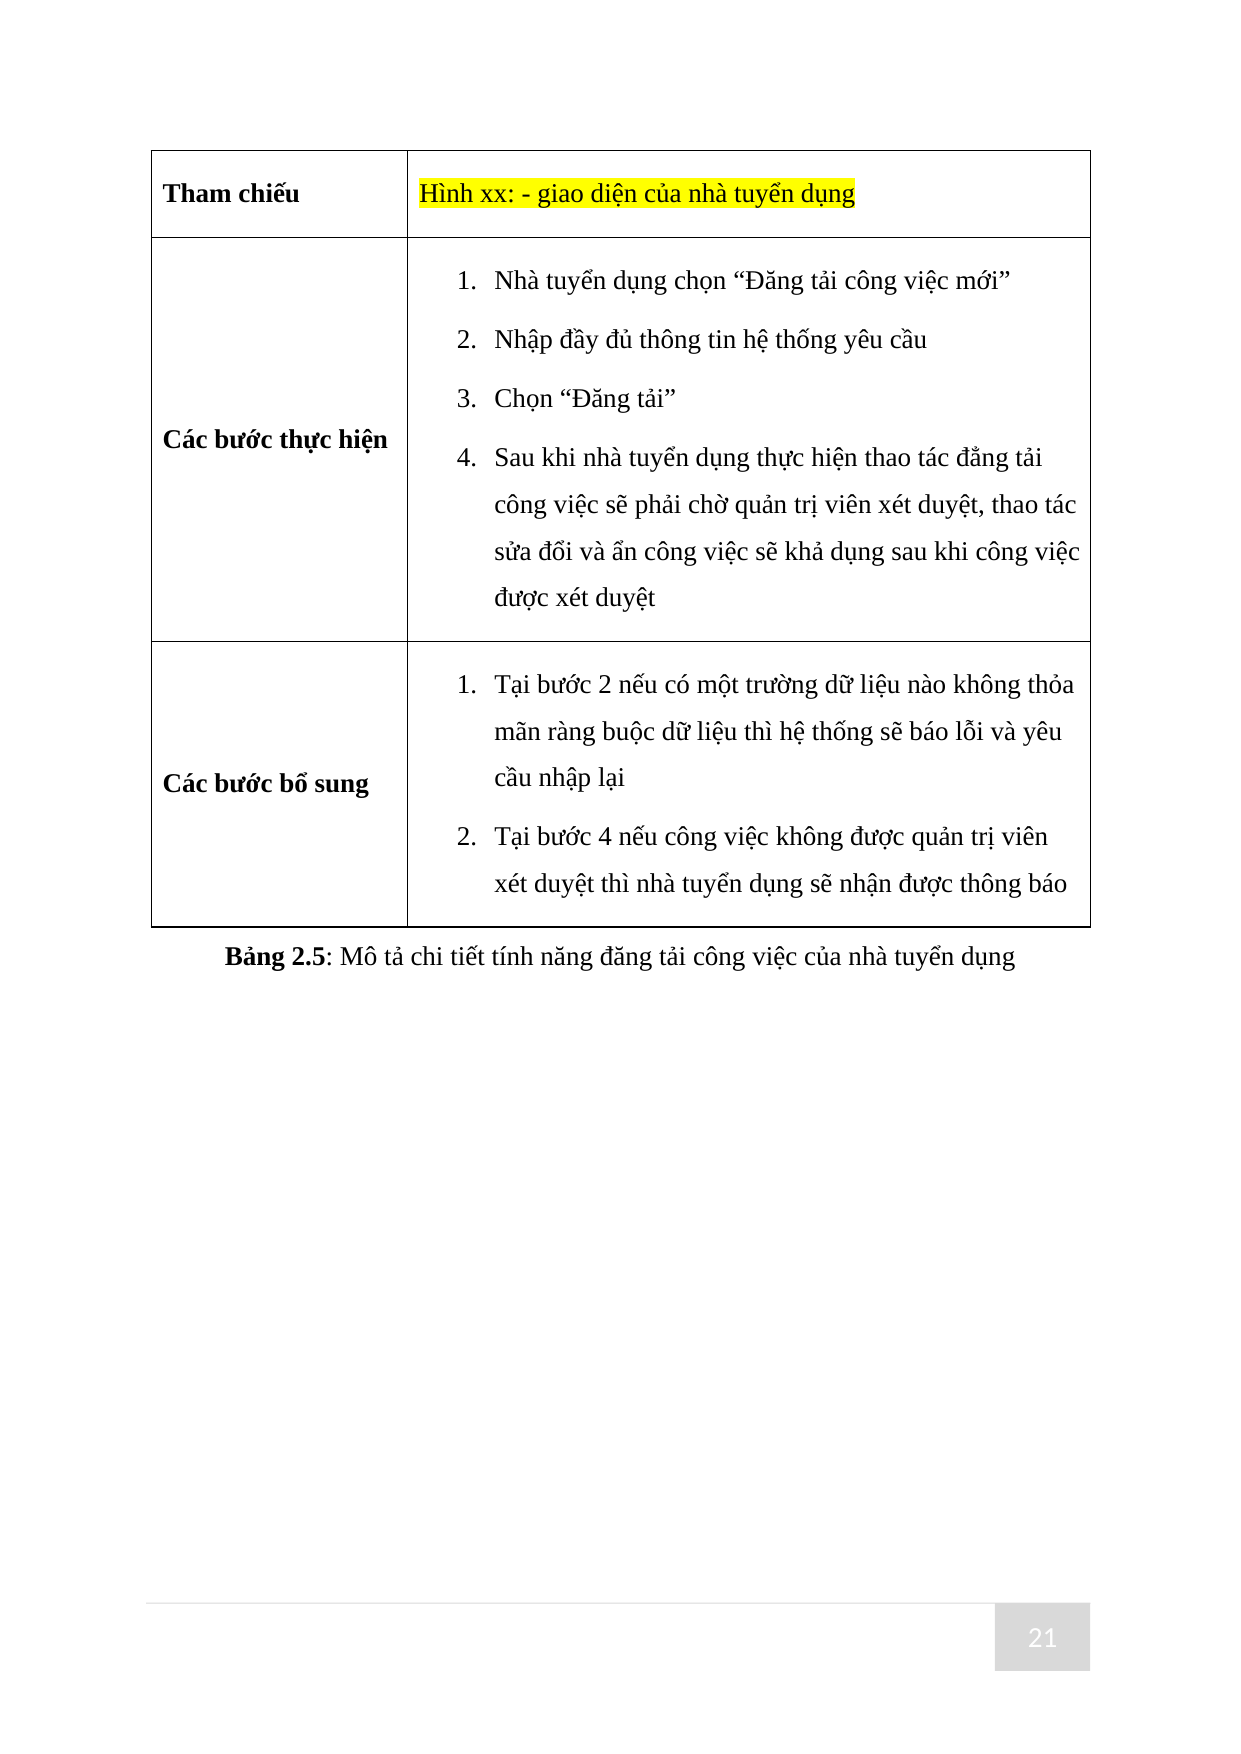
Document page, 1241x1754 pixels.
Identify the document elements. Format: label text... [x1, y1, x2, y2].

table_cell Tại bước 2 nếu có một trường dữ liệu nào không thỏa mãn ràng buộc dữ liệu thì hệ thống sẽ báo lỗi và yêu cầu nhập lại Tại bước 4 nếu công việc không được quản trị viên xét duyệt thì nhà tuyển dụng sẽ nhận được thông báo [408, 642, 1090, 926]
table_cell Hình xx: - giao diện của nhà tuyển dụng [408, 151, 1090, 237]
table_cell Nhà tuyển dụng chọn “Đăng tải công việc mới” Nhập đầy đủ thông tin hệ thống yêu cầu Chọn “Đăng tải” Sau khi nhà tuyển dụng thực hiện thao tác đẳng tải công việc sẽ phải chờ quản trị viên xét duyệt, thao tác sửa đổi và ẩn công việc sẽ khả dụng sau khi công việc được xét duyệt [408, 238, 1090, 641]
text Bảng 2.5: Mô tả chi tiết tính năng đăng tải công việc của nhà tuyển dụng [150, 940, 1090, 971]
table_cell Các bước bổ sung [152, 642, 407, 926]
table_cell Các bước thực hiện [152, 238, 407, 641]
table_cell Tham chiếu [152, 151, 407, 237]
